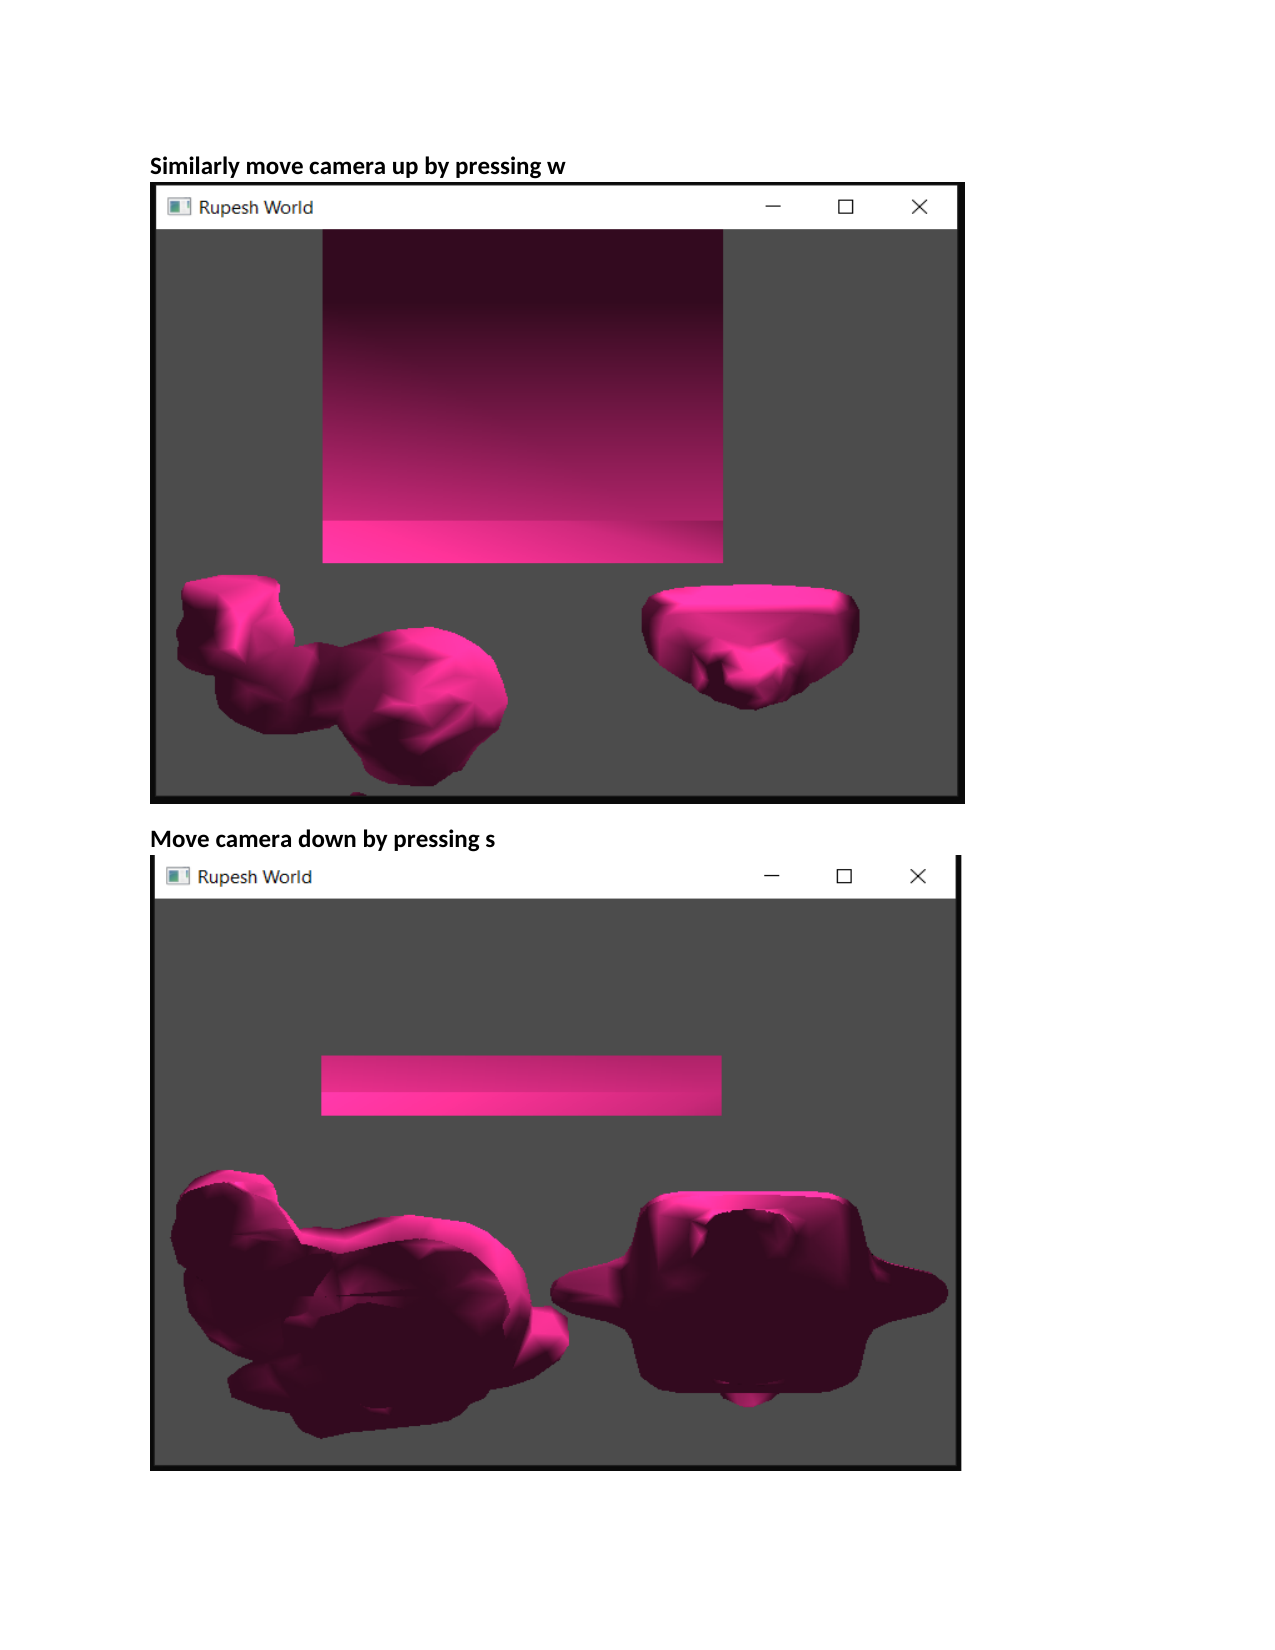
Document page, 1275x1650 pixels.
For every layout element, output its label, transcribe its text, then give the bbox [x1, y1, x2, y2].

picture [150, 855, 962, 1471]
picture [150, 182, 965, 804]
